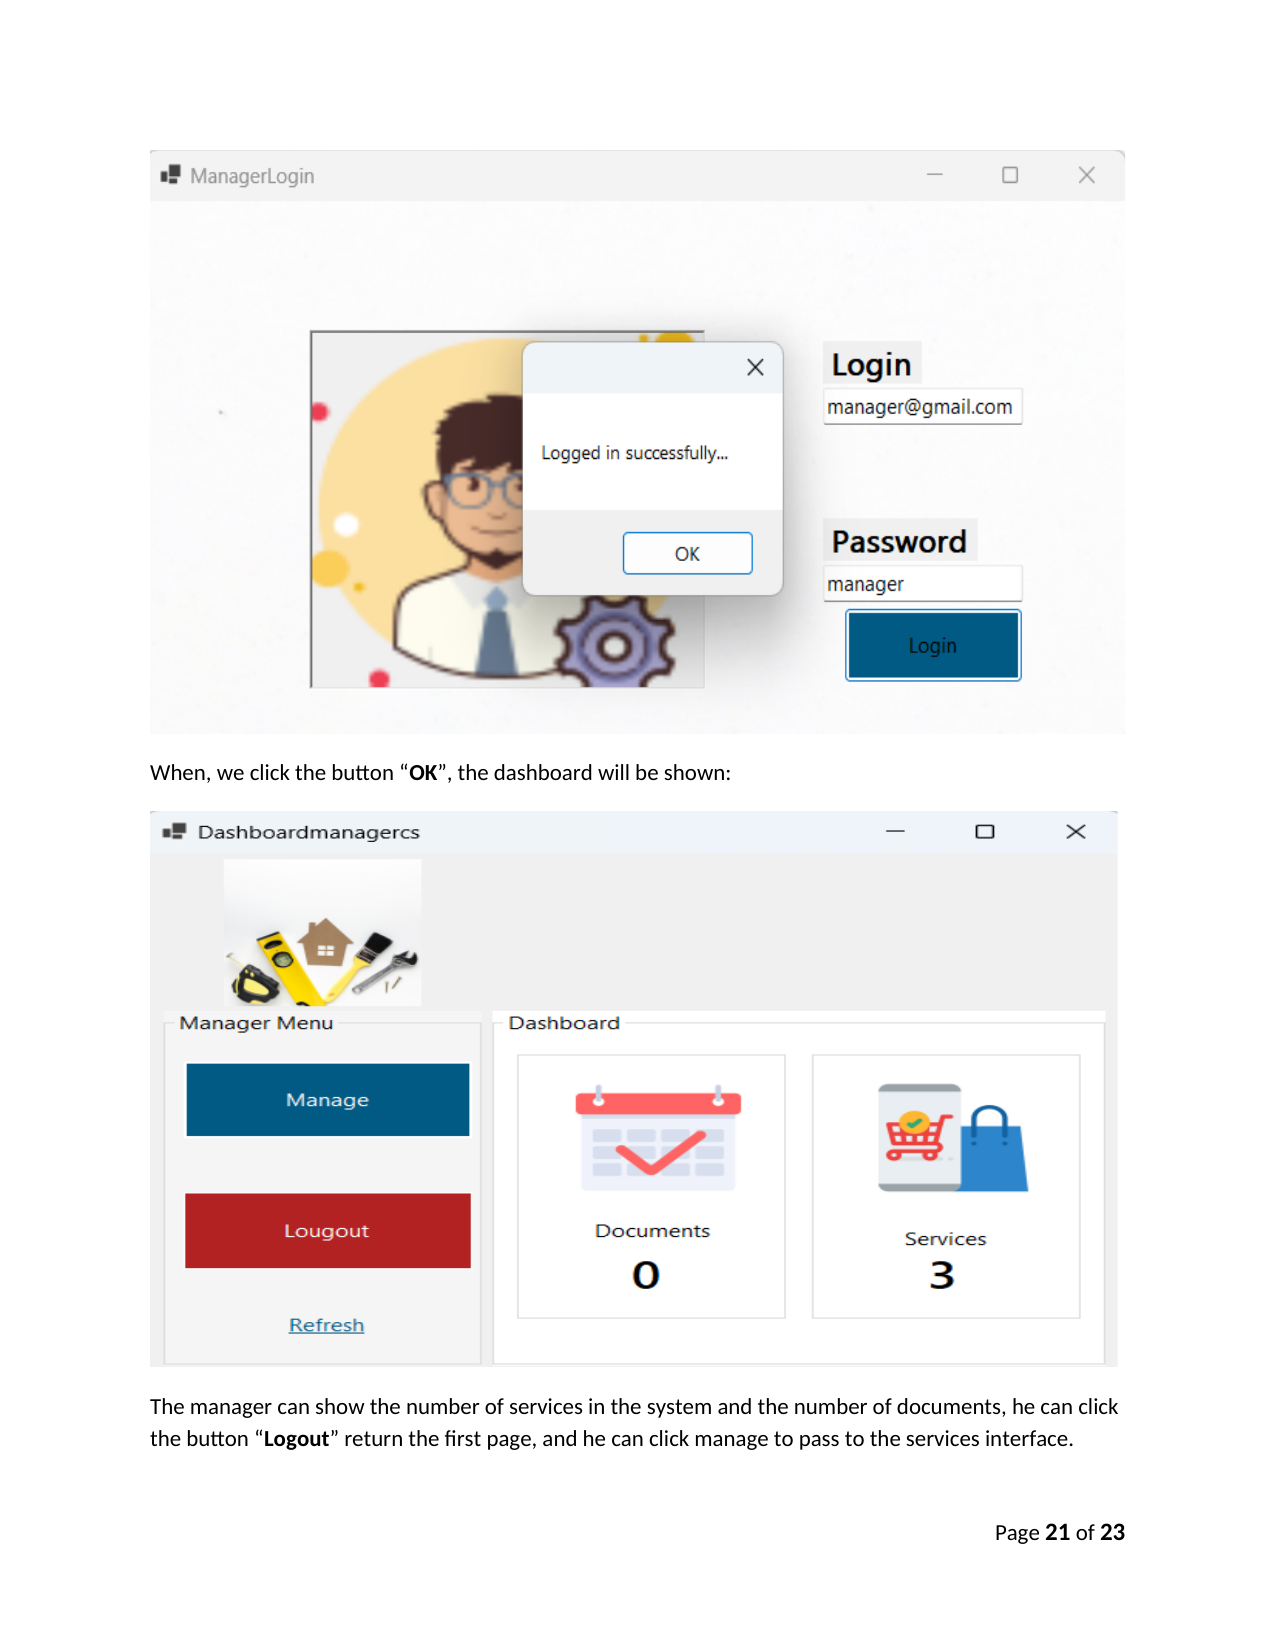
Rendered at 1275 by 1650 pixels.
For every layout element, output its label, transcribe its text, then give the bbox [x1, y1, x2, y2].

text The manager can show the number of services in the system and the number of documents, he can click the button “Logout” return the first page, and he can click manage to pass to the services interface. [150, 1392, 1125, 1452]
picture [150, 150, 1125, 734]
picture [150, 811, 1118, 1367]
text When, we click the button “OK”, the dashboard will be shown: [150, 758, 1125, 786]
